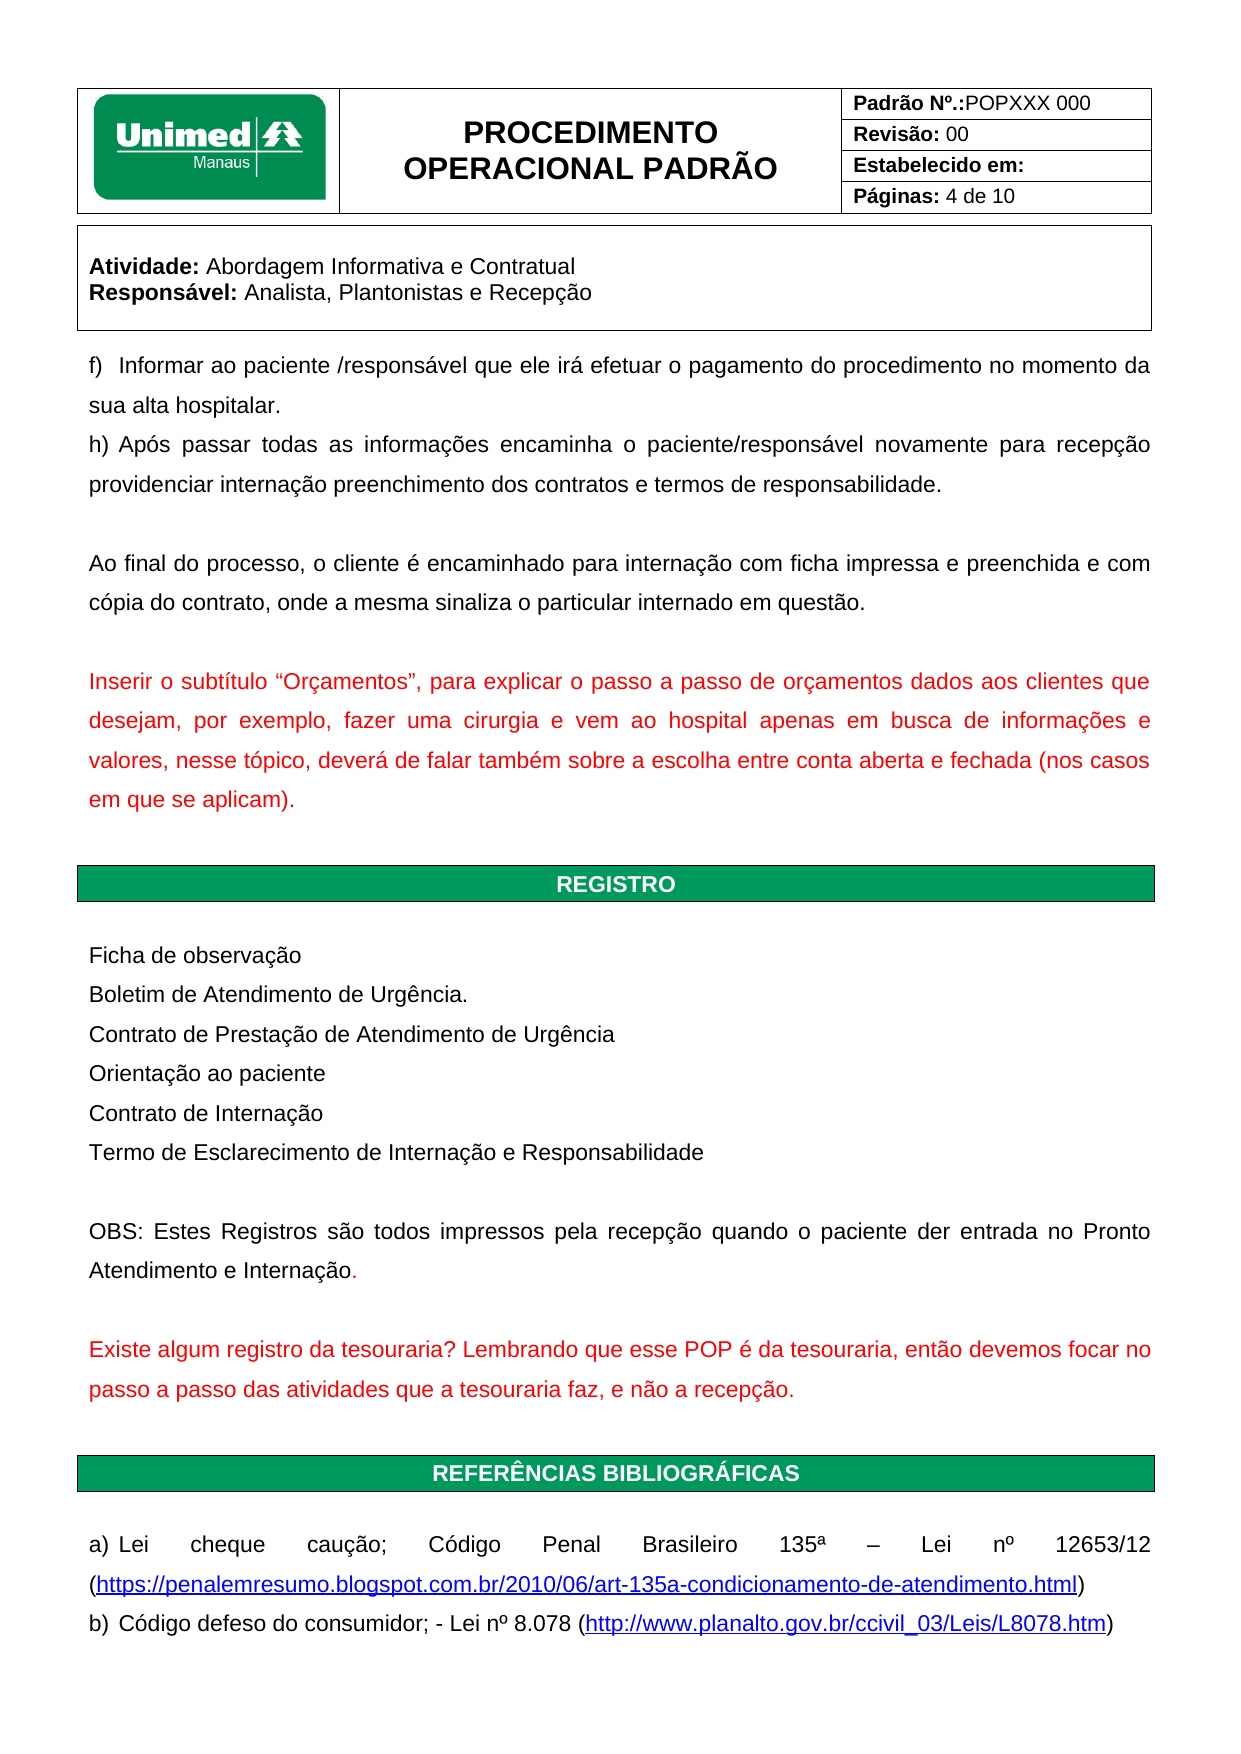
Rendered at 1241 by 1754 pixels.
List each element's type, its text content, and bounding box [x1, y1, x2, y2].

text Ficha de observação [89, 942, 1152, 968]
table_header REGISTRO [78, 866, 1154, 901]
picture [91, 91, 328, 204]
text Contrato de Internação [89, 1099, 1152, 1126]
table_header REFERÊNCIAS BIBLIOGRÁFICAS [78, 1456, 1154, 1491]
list Lei cheque caução; Código Penal Brasileiro 135ª – Lei nº 12653/12 (https://penalemresumo.blogspot.com.br/2010/06/art-135a-condicionamento-de-atendimento.html) [89, 1531, 1152, 1597]
text Contrato de Prestação de Atendimento de Urgência [89, 1021, 1152, 1047]
text Ao final do processo, o cliente é encaminhado para internação com ficha impressa e preenchida e com cópia do contrato, onde a mesma sinaliza o particular internado em questão. [89, 549, 1152, 615]
text Existe algum registro da tesouraria? Lembrando que esse POP é da tesouraria, então devemos focar no passo a passo das atividades que a tesouraria faz, e não a recepção. [89, 1336, 1152, 1402]
list Informar ao paciente /responsável que ele irá efetuar o pagamento do procedimento no momento da sua alta hospitalar. [89, 352, 1152, 418]
list Código defeso do consumidor; - Lei nº 8.078 (http://www.planalto.gov.br/ccivil_03/Leis/L8078.htm) [89, 1610, 1152, 1636]
text Inserir o subtítulo “Orçamentos”, para explicar o passo a passo de orçamentos dados aos clientes que desejam, por exemplo, fazer uma cirurgia e vem ao hospital apenas em busca de informações e valores, nesse tópico, deverá de falar também sobre a escolha entre conta aberta e fechada (nos casos em que se aplicam). [89, 668, 1152, 813]
text Orientação ao paciente [89, 1060, 1152, 1086]
list Após passar todas as informações encaminha o paciente/responsável novamente para recepção providenciar internação preenchimento dos contratos e termos de responsabilidade. [89, 431, 1152, 497]
text OBS: Estes Registros são todos impressos pela recepção quando o paciente der entrada no Pronto Atendimento e Internação. [89, 1218, 1152, 1284]
text Boletim de Atendimento de Urgência. [89, 981, 1152, 1007]
text Termo de Esclarecimento de Internação e Responsabilidade [89, 1139, 1152, 1165]
